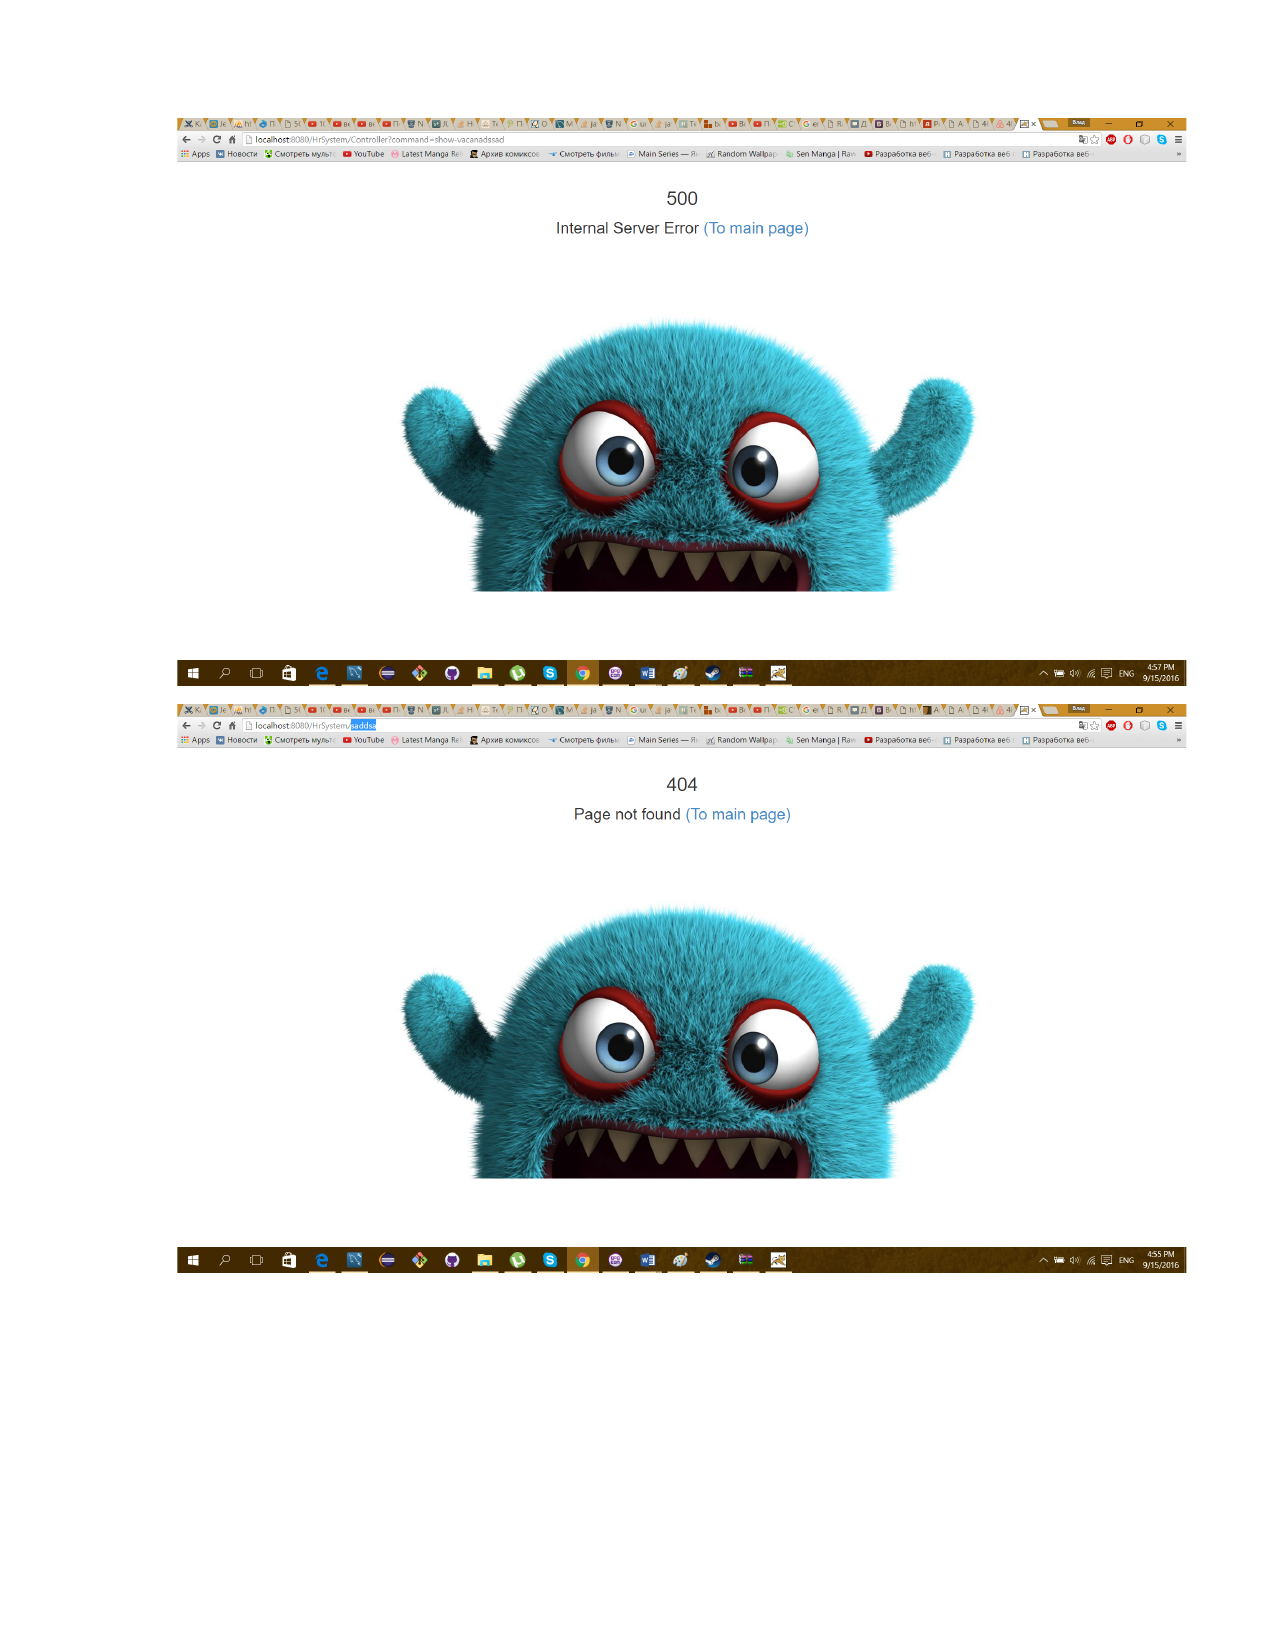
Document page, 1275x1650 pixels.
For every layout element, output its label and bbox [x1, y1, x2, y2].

picture [177, 118, 1187, 686]
picture [177, 704, 1187, 1273]
